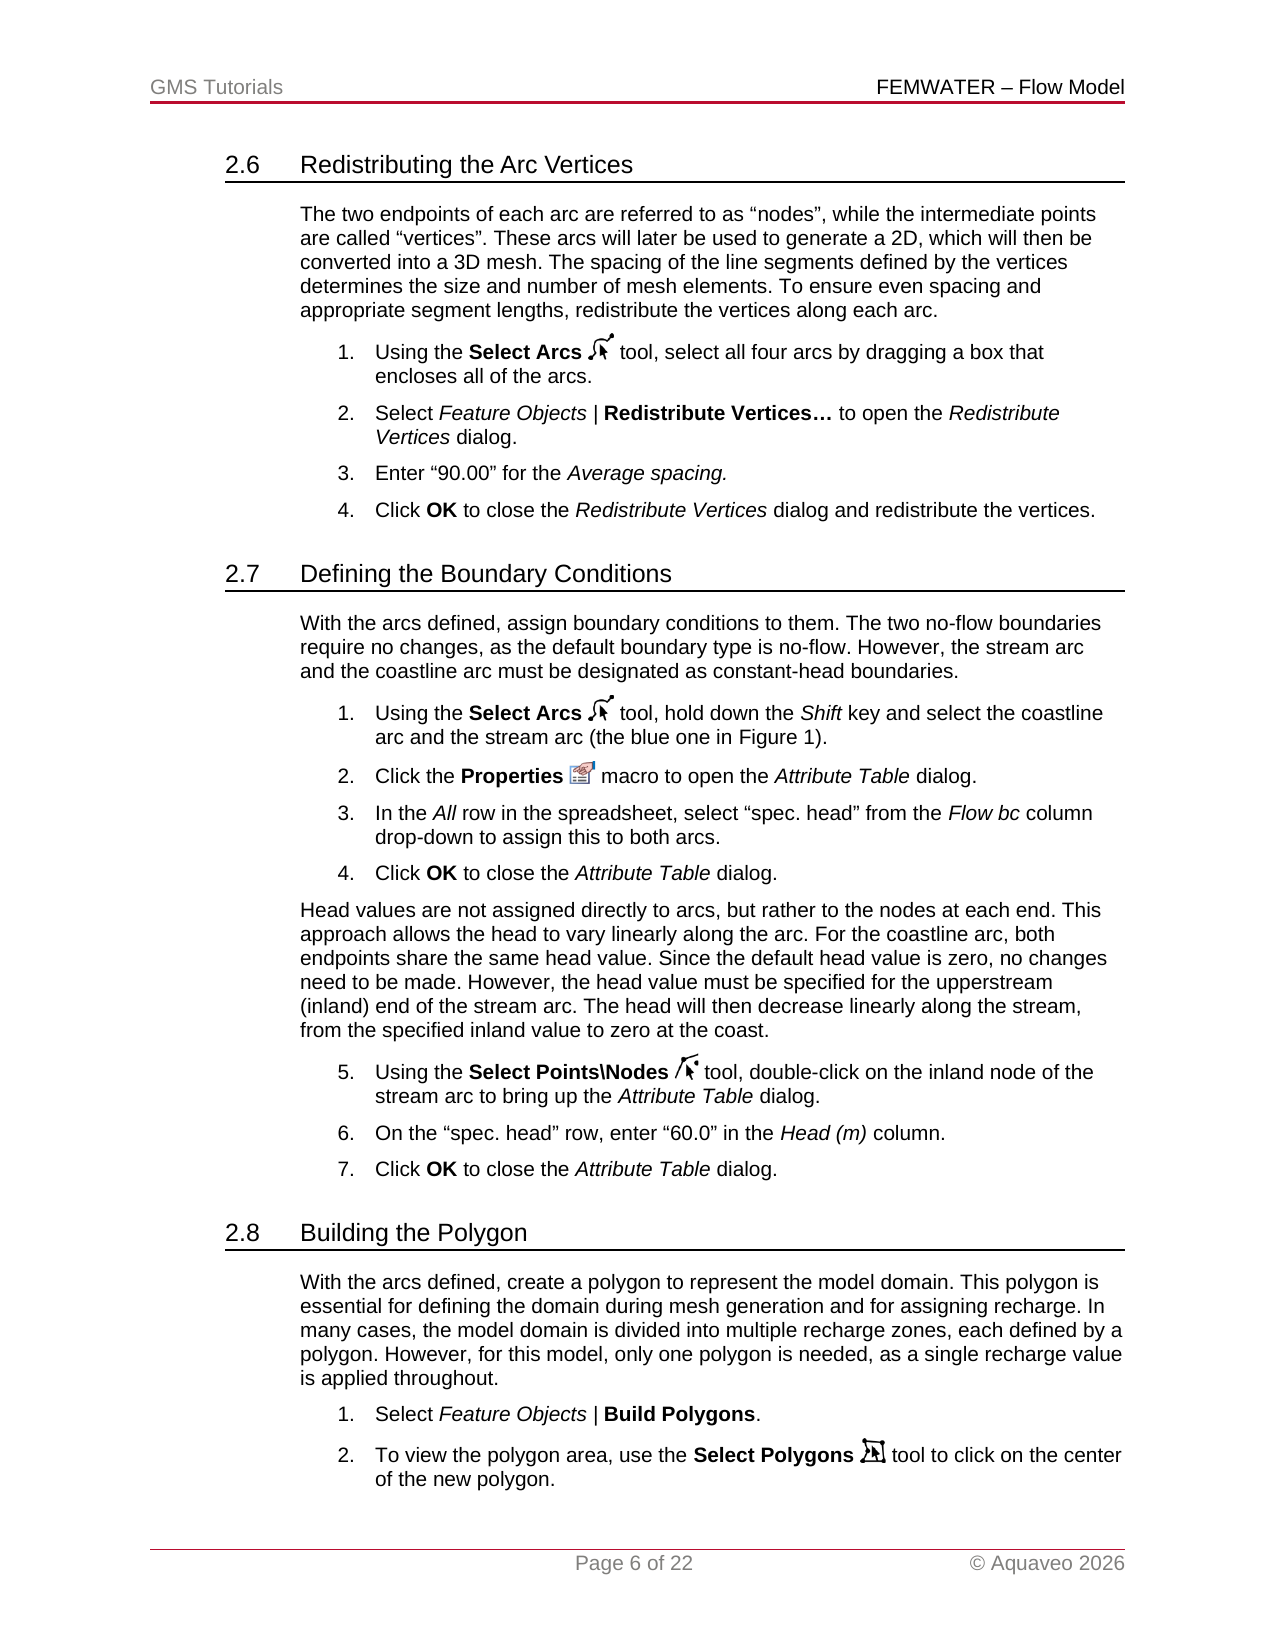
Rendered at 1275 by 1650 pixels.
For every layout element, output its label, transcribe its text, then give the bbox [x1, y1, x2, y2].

picture [569, 761, 596, 784]
picture [674, 1053, 699, 1080]
list Using the Select Arcs tool, select all four arcs by dragging a box that encloses all of the arcs. [337, 334, 1125, 388]
list On the “spec. head” row, enter “60.0” in the Head (m) column. [337, 1120, 1125, 1144]
text With the arcs defined, assign boundary conditions to them. The two no-flow boundaries require no changes, as the default boundary type is no-flow. However, the stream arc and the coastline arc must be designated as constant-head boundaries. [300, 611, 1125, 682]
list Click OK to close the Attribute Table dialog. [337, 861, 1125, 885]
list Enter “90.00” for the Average spacing. [337, 461, 1125, 485]
list Using the Select Arcs tool, hold down the Shift key and select the coastline arc and the stream arc (the blue one in Figure 1). [337, 695, 1125, 749]
text Head values are not assigned directly to arcs, but rather to the nodes at each end. This approach allows the head to vary linearly along the arc. For the coastline arc, both endpoints share the same head value. Since the default head value is zero, no changes need to be made. However, the head value must be specified for the upperstream (inland) end of the stream arc. The head will then decrease linearly along the stream, from the specified inland value to zero at the coast. [300, 898, 1125, 1041]
list Click OK to close the Attribute Table dialog. [337, 1157, 1125, 1181]
picture [860, 1438, 886, 1463]
list Click the Properties macro to open the Attribute Table dialog. [337, 761, 1125, 788]
list In the All row in the spreadsheet, select “spec. head” from the Flow bc column drop-down to assign this to both arcs. [337, 801, 1125, 849]
list Using the Select Points\Nodes tool, double-click on the inland node of the stream arc to bring up the Attribute Table dialog. [337, 1054, 1125, 1108]
picture [588, 695, 614, 721]
subtitle Defining the Boundary Conditions [225, 559, 1125, 590]
text The two endpoints of each arc are referred to as “nodes”, while the intermediate points are called “vertices”. These arcs will later be used to generate a 2D, which will then be converted into a 3D mesh. The spacing of the line segments defined by the vertices determines the size and number of mesh elements. To ensure even spacing and appropriate segment lengths, redistribute the vertices along each arc. [300, 202, 1125, 321]
list Click OK to close the Redistribute Vertices dialog and redistribute the vertices. [337, 497, 1125, 521]
list Select Feature Objects | Redistribute Vertices… to open the Redistribute Vertices dialog. [337, 401, 1125, 448]
picture [588, 333, 614, 360]
subtitle Building the Polygon [225, 1218, 1125, 1249]
list To view the polygon area, use the Select Polygons tool to click on the center of the new polygon. [337, 1439, 1125, 1491]
subtitle Redistributing the Arc Vertices [225, 150, 1125, 181]
text With the arcs defined, create a polygon to represent the model domain. This polygon is essential for defining the domain during mesh generation and for assigning recharge. In many cases, the model domain is divided into multiple recharge zones, each defined by a polygon. However, for this model, only one polygon is needed, as a single recharge value is applied throughout. [300, 1270, 1125, 1390]
list Select Feature Objects | Build Polygons. [337, 1402, 1125, 1426]
